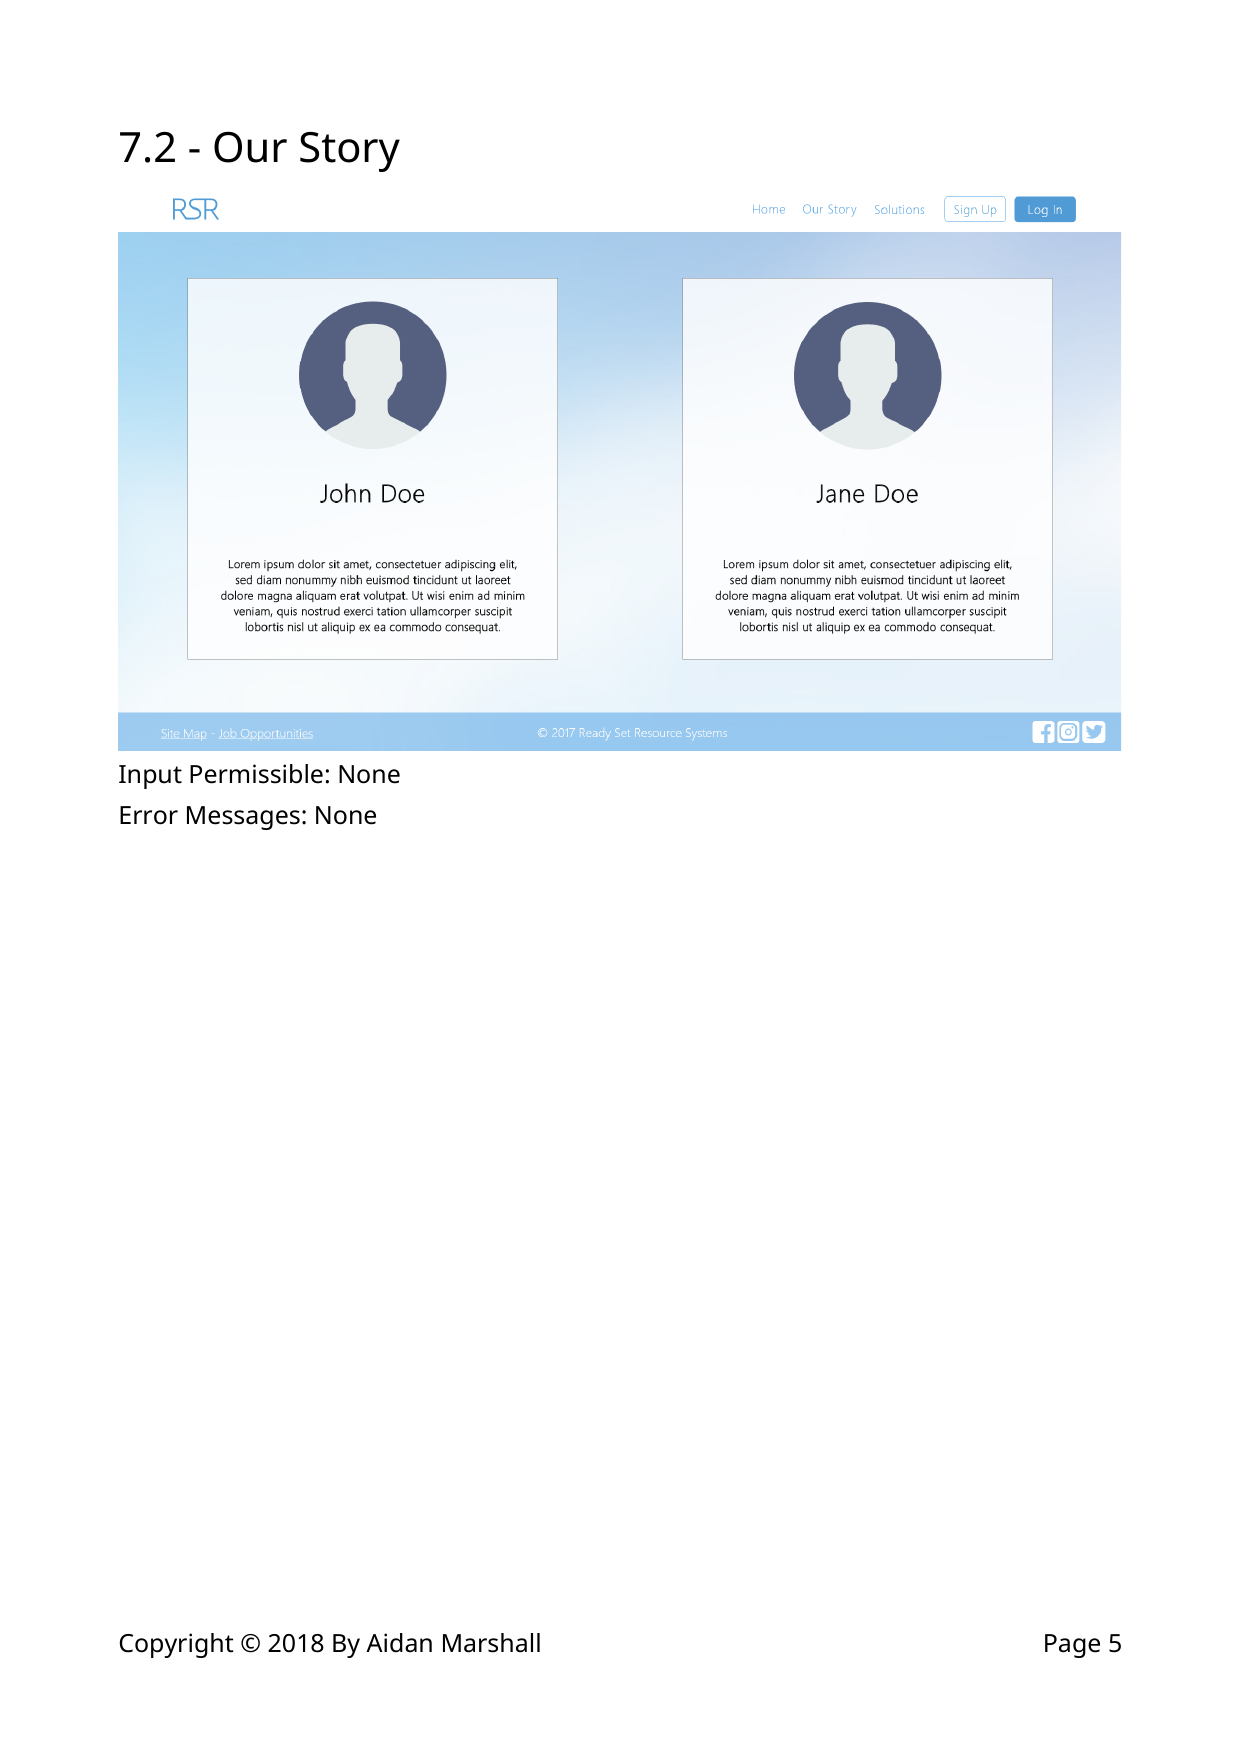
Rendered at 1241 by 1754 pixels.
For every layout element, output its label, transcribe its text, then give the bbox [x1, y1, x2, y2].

subtitle 7.2 - Our Story [118, 118, 1122, 175]
text Error Messages: None [118, 798, 1122, 832]
text Input Permissible: None [118, 757, 1122, 791]
picture [118, 186, 1122, 751]
